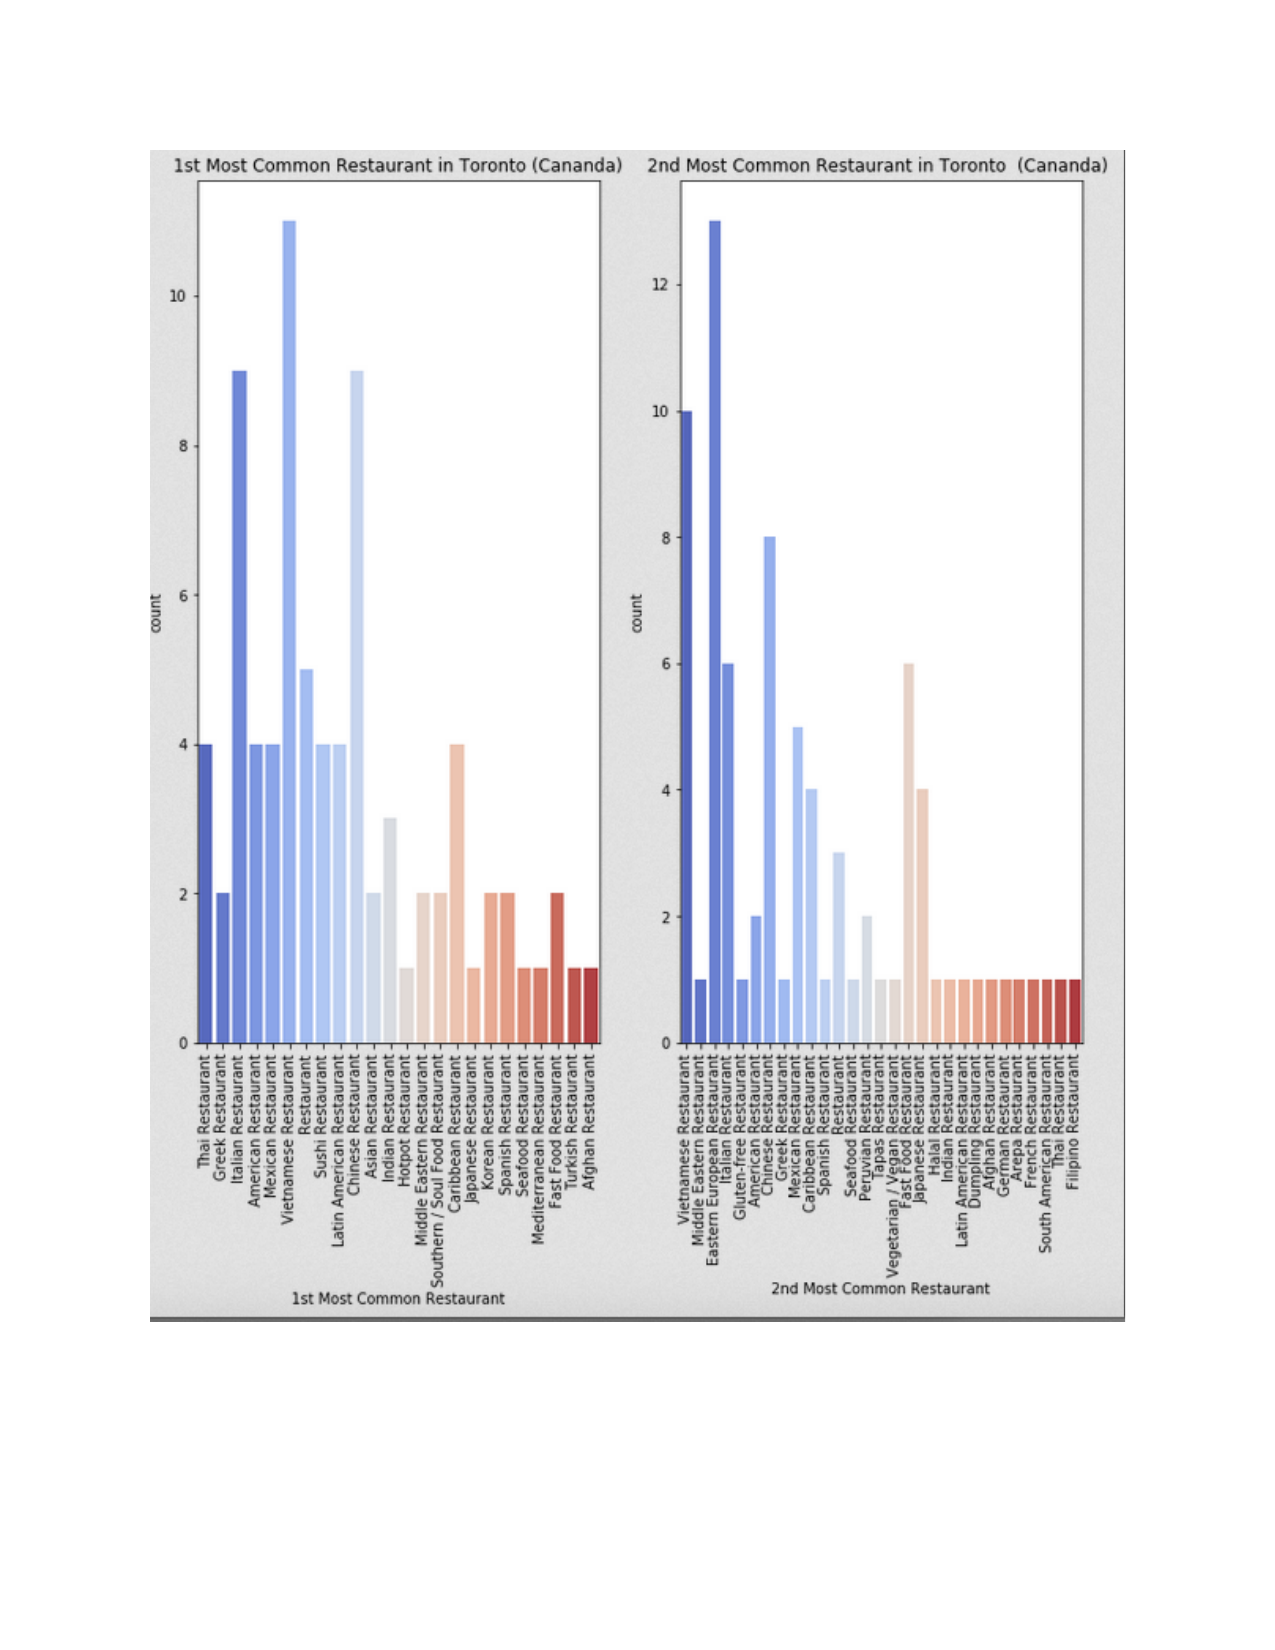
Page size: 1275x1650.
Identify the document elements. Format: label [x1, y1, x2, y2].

picture [150, 150, 1125, 1322]
